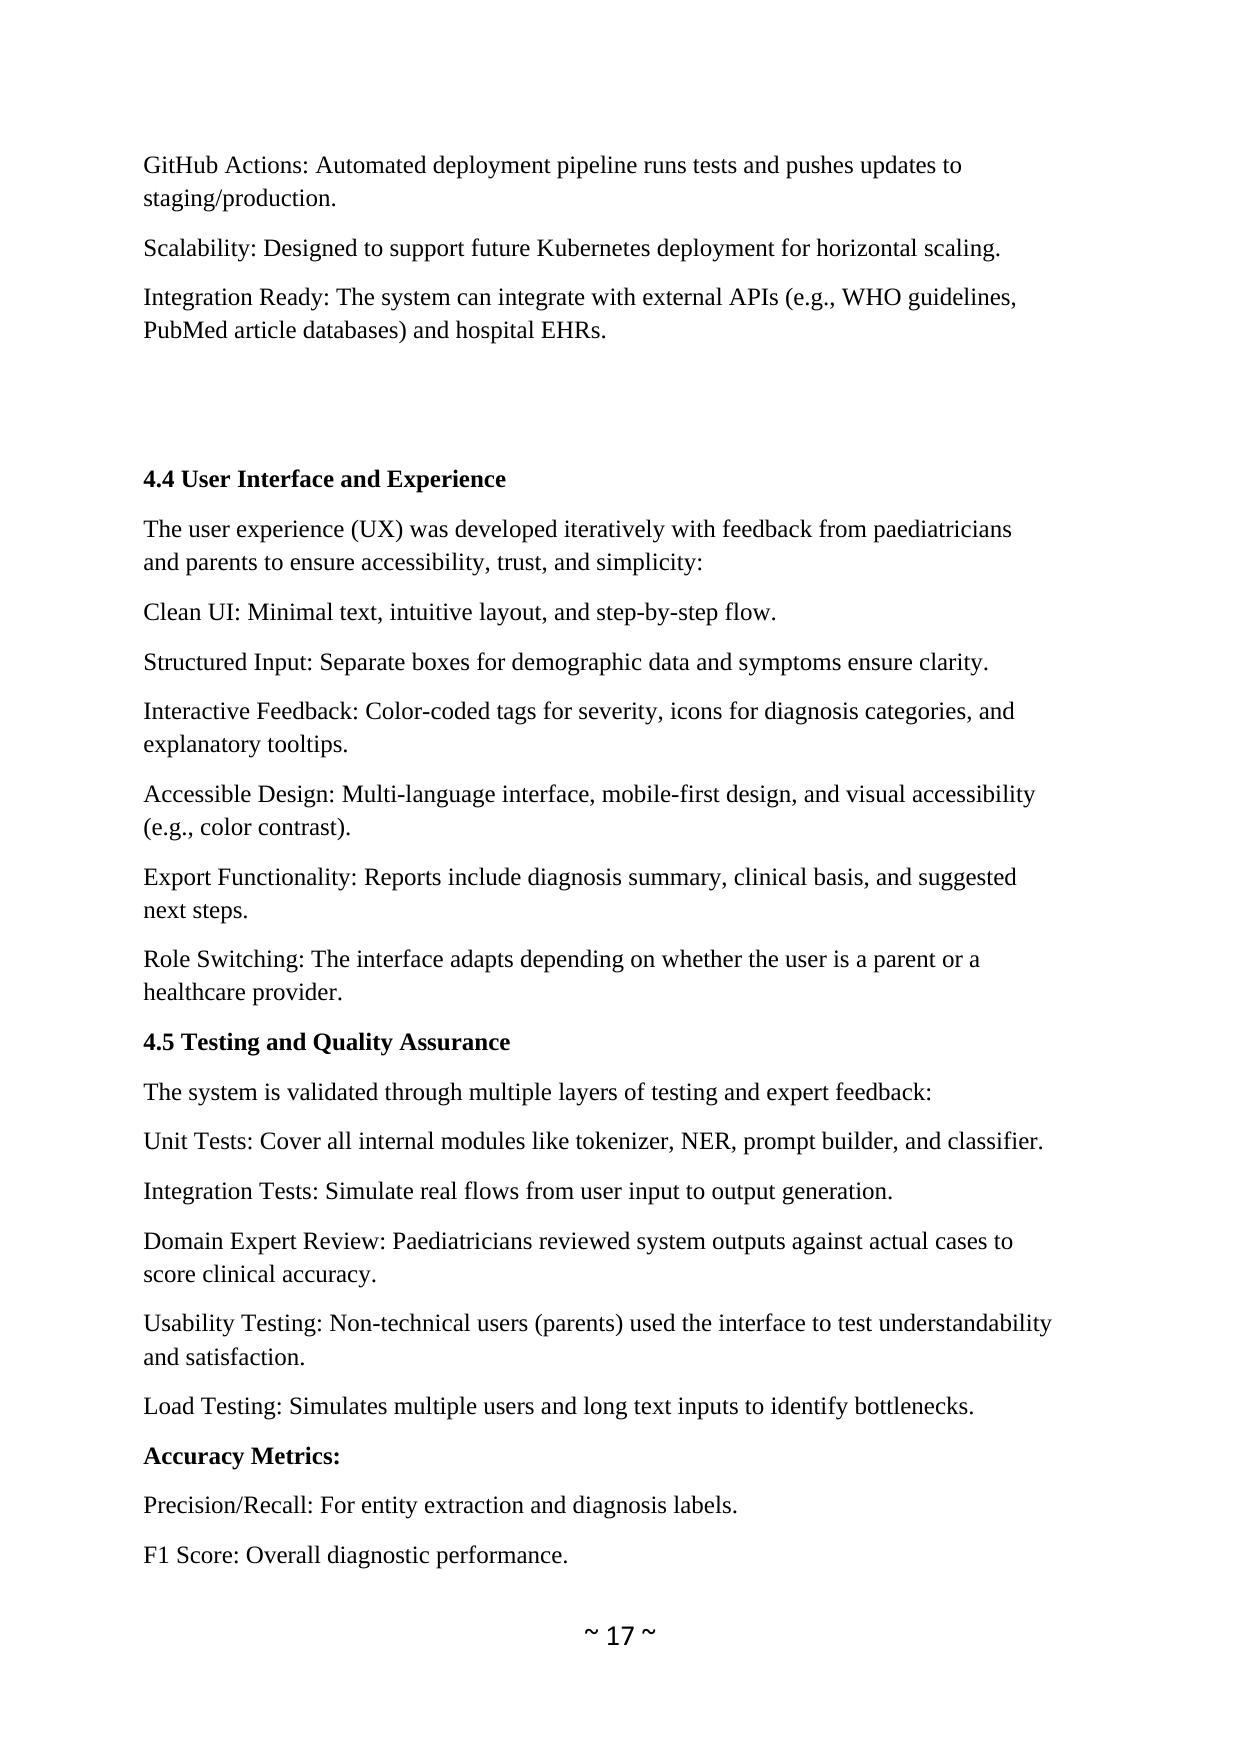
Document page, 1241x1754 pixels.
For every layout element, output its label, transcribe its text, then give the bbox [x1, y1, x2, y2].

text Accuracy Metrics: [143, 1441, 1053, 1470]
text Integration Tests: Simulate real flows from user input to output generation. [143, 1176, 1053, 1205]
text Export Functionality: Reports include diagnosis summary, clinical basis, and suggested next steps. [143, 862, 1053, 923]
text Usability Testing: Non-technical users (parents) used the interface to test understandability and satisfaction. [143, 1308, 1053, 1370]
text Unit Tests: Cover all internal modules like tokenizer, NER, prompt builder, and classifier. [143, 1126, 1053, 1155]
text GitHub Actions: Automated deployment pipeline runs tests and pushes updates to staging/production. [143, 150, 1053, 212]
text Role Switching: The interface adapts depending on whether the user is a parent or a healthcare provider. [143, 944, 1053, 1006]
text Domain Expert Review: Paediatricians reviewed system outputs against actual cases to score clinical accuracy. [143, 1226, 1053, 1288]
text Load Testing: Simulates multiple users and long text inputs to identify bottlenecks. [143, 1391, 1053, 1420]
text Structured Input: Separate boxes for demographic data and symptoms ensure clarity. [143, 647, 1053, 675]
text Scalability: Designed to support future Kubernetes deployment for horizontal scaling. [143, 233, 1053, 261]
text Clean UI: Minimal text, intuitive layout, and step-by-step flow. [143, 597, 1053, 626]
text Interactive Feedback: Color-coded tags for severity, icons for diagnosis categories, and explanatory tooltips. [143, 696, 1053, 758]
text Precision/Recall: For entity extraction and diagnosis labels. [143, 1491, 1053, 1519]
text 4.4 User Interface and Experience [143, 464, 1053, 493]
text F1 Score: Overall diagnostic performance. [143, 1540, 1053, 1569]
text Integration Ready: The system can integrate with external APIs (e.g., WHO guidelines, PubMed article databases) and hospital EHRs. [143, 282, 1053, 344]
text The system is validated through multiple layers of testing and expert feedback: [143, 1077, 1053, 1106]
text The user experience (UX) was developed iteratively with feedback from paediatricians and parents to ensure accessibility, trust, and simplicity: [143, 514, 1053, 576]
text 4.5 Testing and Quality Assurance [143, 1027, 1053, 1056]
text Accessible Design: Multi-language interface, mobile-first design, and visual accessibility (e.g., color contrast). [143, 779, 1053, 841]
